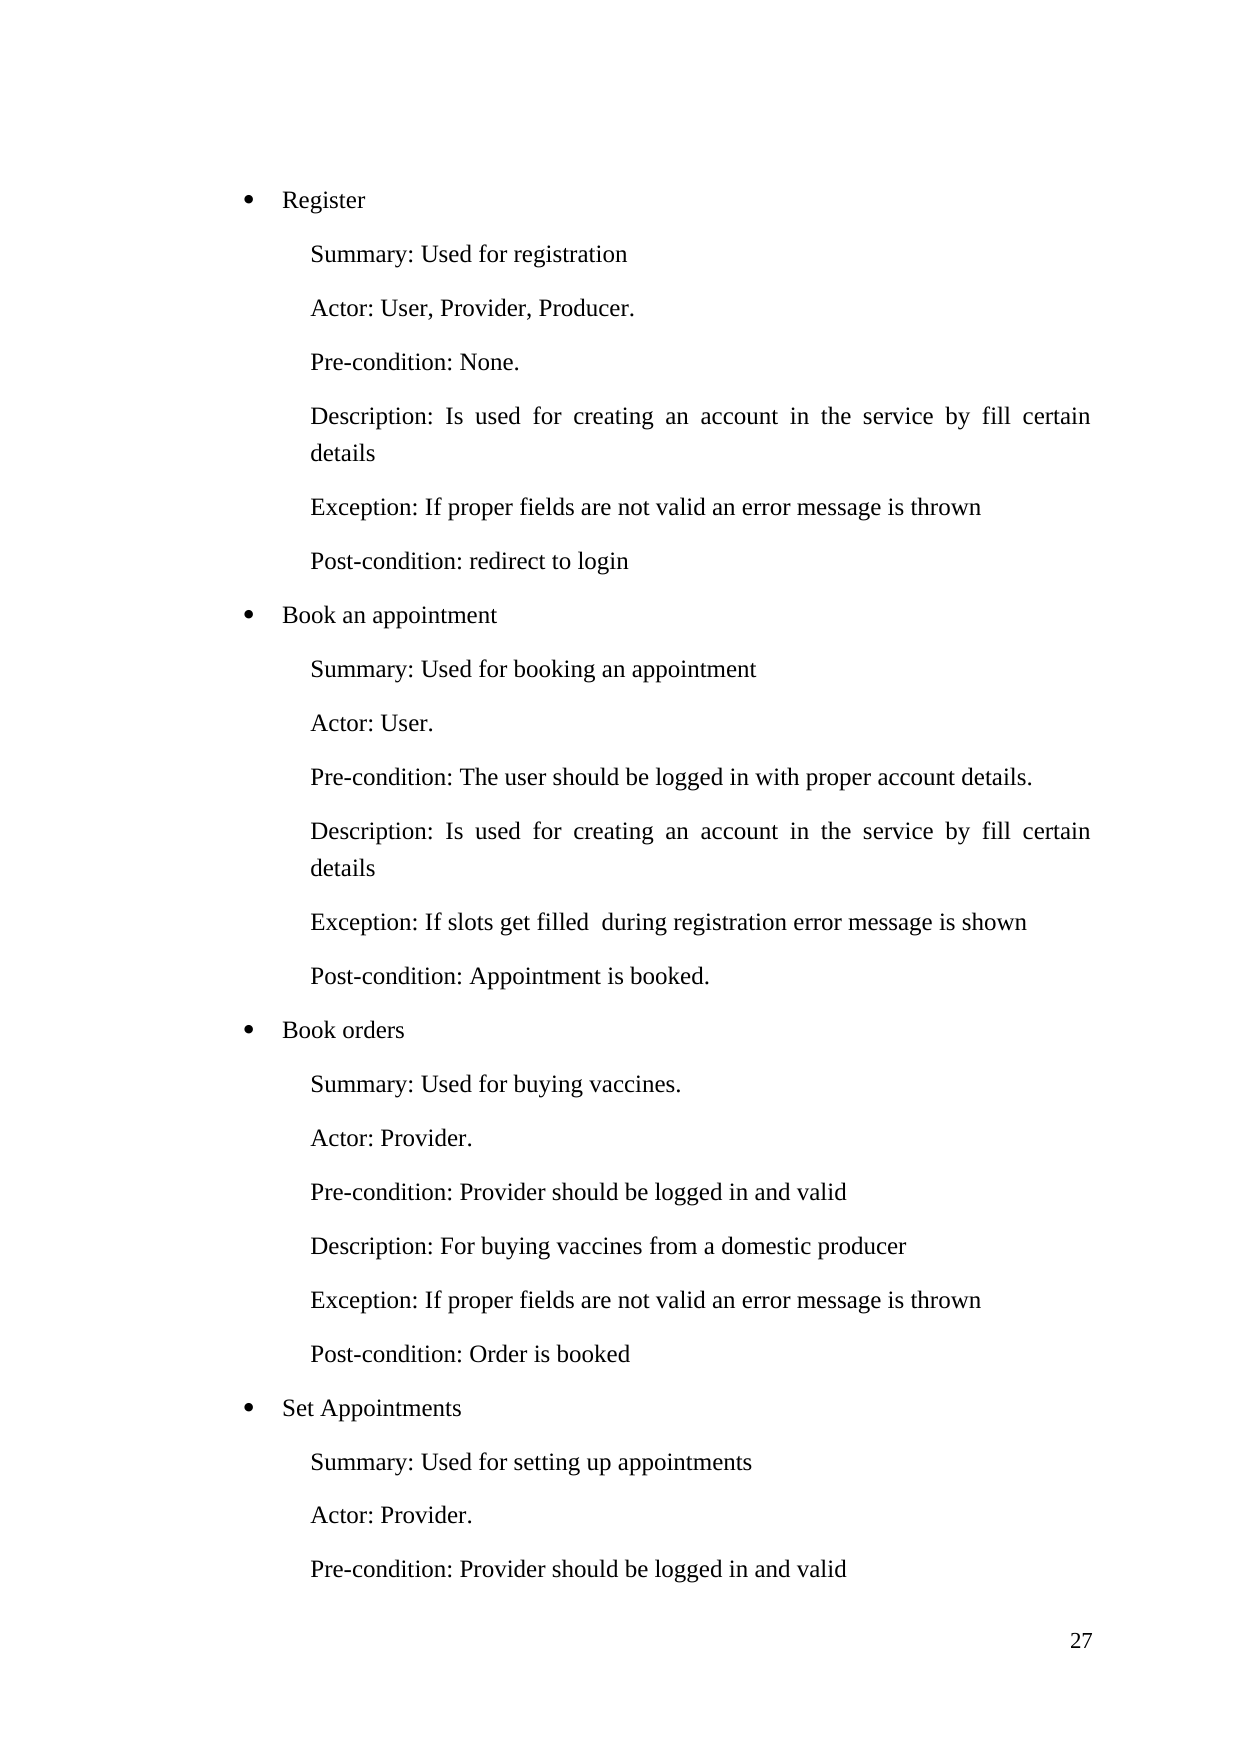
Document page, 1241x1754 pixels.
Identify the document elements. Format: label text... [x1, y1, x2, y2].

text Actor: User. [310, 708, 1092, 737]
text Actor: Provider. [310, 1123, 1092, 1152]
text Exception: If slots get filled during registration error message is shown [310, 907, 1092, 936]
list Book an appointment [244, 600, 1092, 629]
text Description: Is used for creating an account in the service by fill certain details [310, 401, 1092, 467]
text Exception: If proper fields are not valid an error message is thrown [310, 492, 1092, 521]
text Description: Is used for creating an account in the service by fill certain details [310, 816, 1092, 882]
text Summary: Used for buying vaccines. [310, 1069, 1092, 1098]
text Post-condition: Order is booked [310, 1339, 1092, 1367]
list Set Appointments [244, 1393, 1092, 1421]
text Exception: If proper fields are not valid an error message is thrown [310, 1285, 1092, 1313]
text Summary: Used for booking an appointment [310, 654, 1092, 683]
text Actor: User, Provider, Producer. [310, 293, 1092, 322]
text Pre-condition: None. [310, 347, 1092, 376]
text Post-condition: redirect to login [310, 546, 1092, 575]
text Actor: Provider. [310, 1501, 1092, 1529]
text Pre-condition: The user should be logged in with proper account details. [310, 762, 1092, 791]
list Book orders [244, 1015, 1092, 1044]
list Register [244, 185, 1092, 214]
text Summary: Used for registration [310, 239, 1092, 268]
text Pre-condition: Provider should be logged in and valid [310, 1177, 1092, 1206]
text Post-condition: Appointment is booked. [310, 961, 1092, 990]
text Pre-condition: Provider should be logged in and valid [310, 1554, 1092, 1583]
text Description: For buying vaccines from a domestic producer [310, 1231, 1092, 1259]
text Summary: Used for setting up appointments [310, 1447, 1092, 1475]
